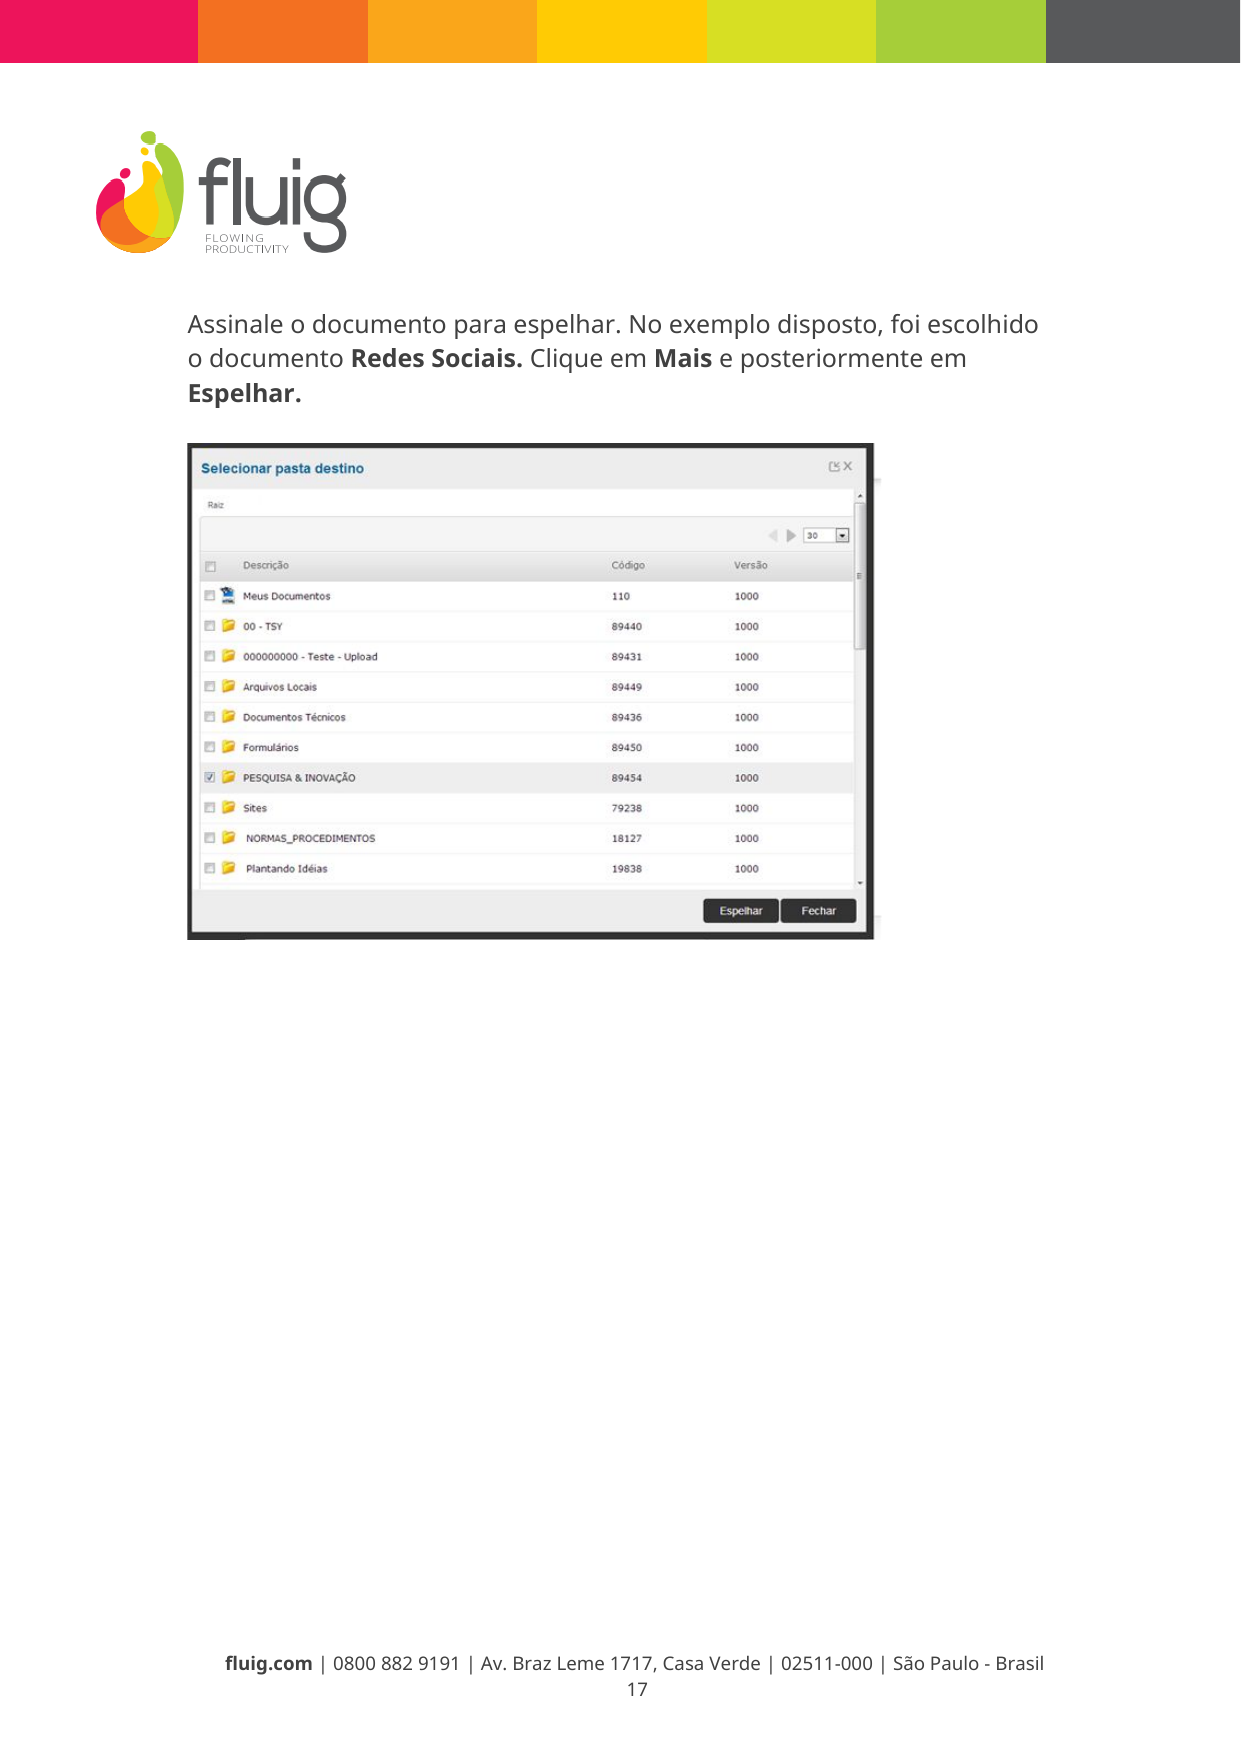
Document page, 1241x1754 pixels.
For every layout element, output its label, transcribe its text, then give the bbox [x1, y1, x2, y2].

text Assinale o documento para espelhar. No exemplo disposto, foi escolhido o documento Redes Sociais. Clique em Mais e posteriormente em Espelhar. [187, 307, 1053, 409]
picture [187, 443, 882, 940]
